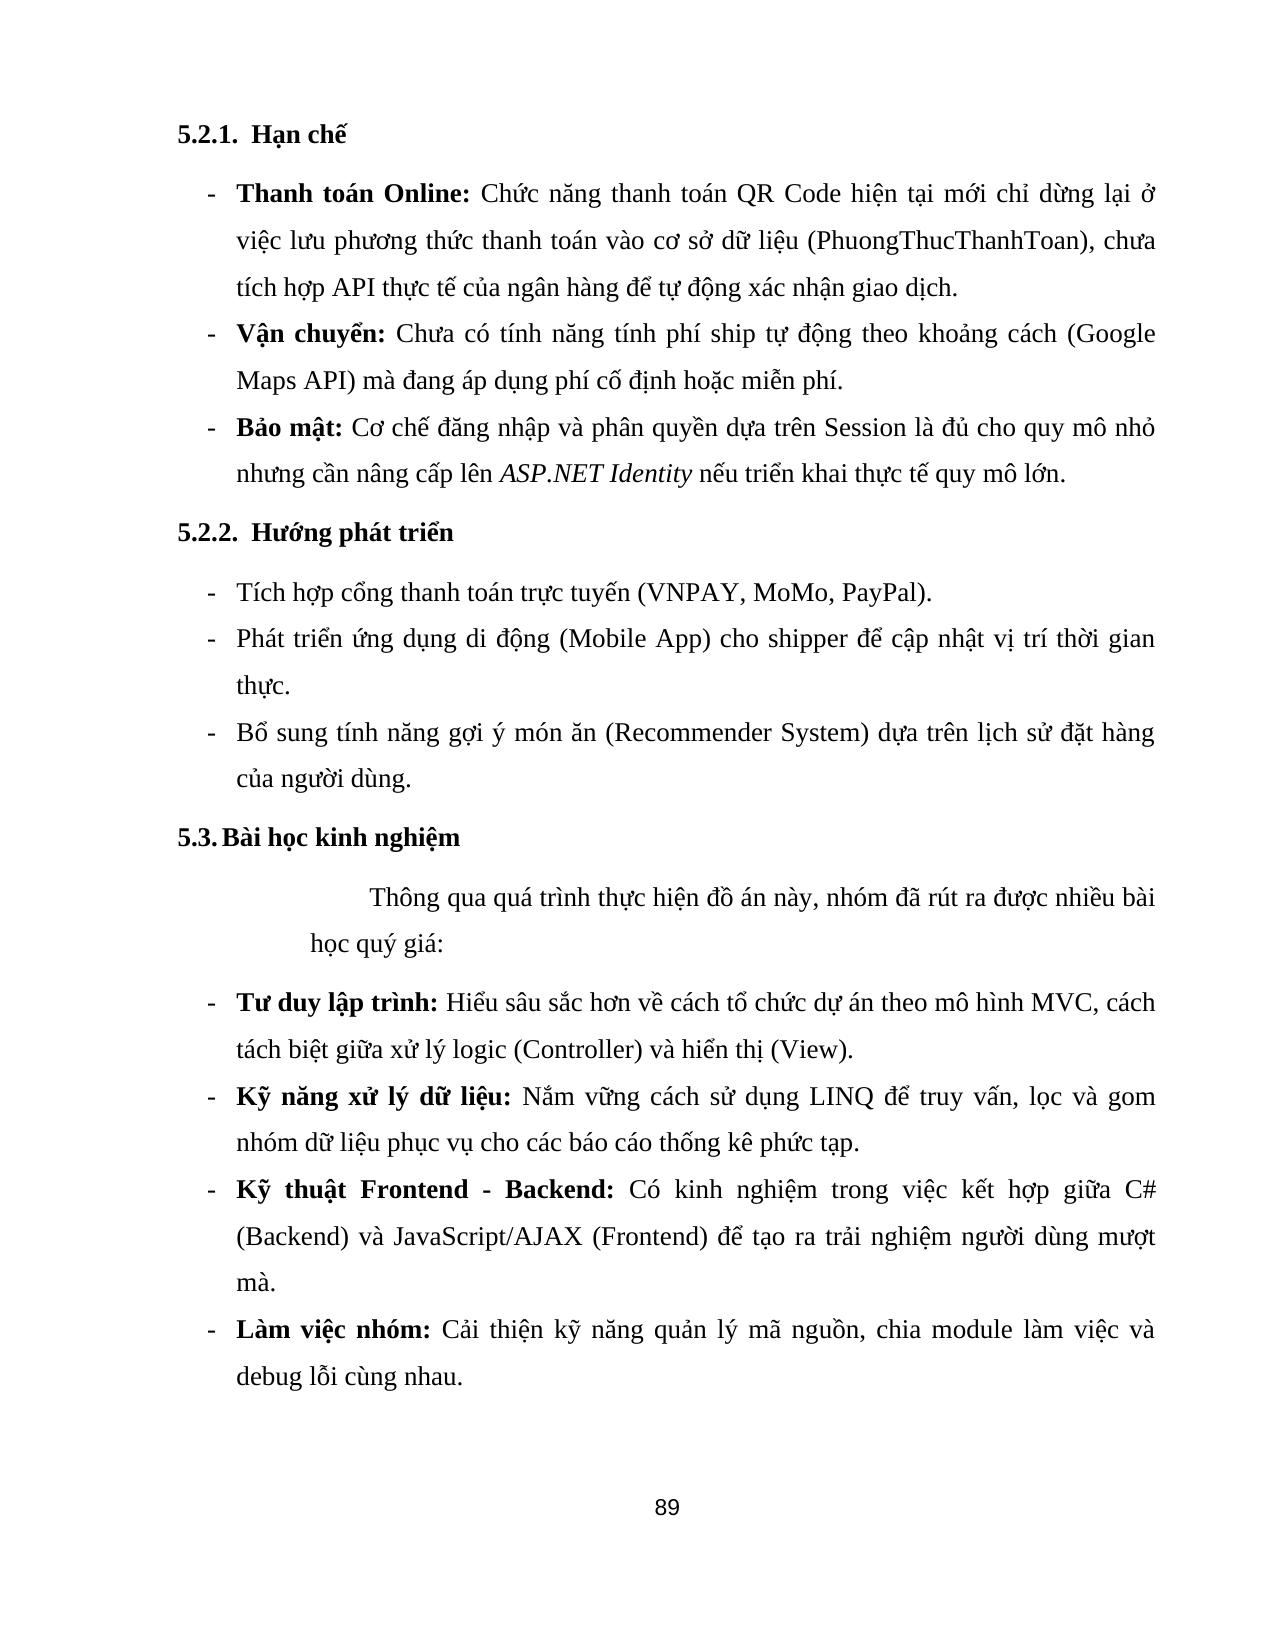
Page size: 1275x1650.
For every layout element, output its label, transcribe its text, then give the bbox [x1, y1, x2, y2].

list Kỹ năng xử lý dữ liệu: Nắm vững cách sử dụng LINQ để truy vấn, lọc và gom nhóm dữ liệu phục vụ cho các báo cáo thống kê phức tạp. [207, 1080, 1157, 1158]
subtitle Bài học kinh nghiệm [177, 821, 1157, 853]
list Tư duy lập trình: Hiểu sâu sắc hơn về cách tổ chức dự án theo mô hình MVC, cách tách biệt giữa xử lý logic (Controller) và hiển thị (View). [207, 986, 1157, 1064]
list Làm việc nhóm: Cải thiện kỹ năng quản lý mã nguồn, chia module làm việc và debug lỗi cùng nhau. [207, 1313, 1157, 1391]
subtitle Hướng phát triển [177, 516, 1157, 548]
list Thanh toán Online: Chức năng thanh toán QR Code hiện tại mới chỉ dừng lại ở việc lưu phương thức thanh toán vào cơ sở dữ liệu (PhuongThucThanhToan), chưa tích hợp API thực tế của ngân hàng để tự động xác nhận giao dịch. [207, 177, 1157, 302]
list Bảo mật: Cơ chế đăng nhập và phân quyền dựa trên Session là đủ cho quy mô nhỏ nhưng cần nâng cấp lên ASP.NET Identity nếu triển khai thực tế quy mô lớn. [207, 411, 1157, 488]
subtitle Hạn chế [177, 118, 1157, 149]
list Kỹ thuật Frontend - Backend: Có kinh nghiệm trong việc kết hợp giữa C# (Backend) và JavaScript/AJAX (Frontend) để tạo ra trải nghiệm người dùng mượt mà. [207, 1173, 1157, 1298]
list Phát triển ứng dụng di động (Mobile App) cho shipper để cập nhật vị trí thời gian thực. [207, 622, 1157, 700]
text Thông qua quá trình thực hiện đồ án này, nhóm đã rút ra được nhiều bài học quý giá: [310, 881, 1157, 958]
list Tích hợp cổng thanh toán trực tuyến (VNPAY, MoMo, PayPal). [207, 576, 1157, 607]
list Bổ sung tính năng gợi ý món ăn (Recommender System) dựa trên lịch sử đặt hàng của người dùng. [207, 716, 1157, 793]
list Vận chuyển: Chưa có tính năng tính phí ship tự động theo khoảng cách (Google Maps API) mà đang áp dụng phí cố định hoặc miễn phí. [207, 317, 1157, 395]
